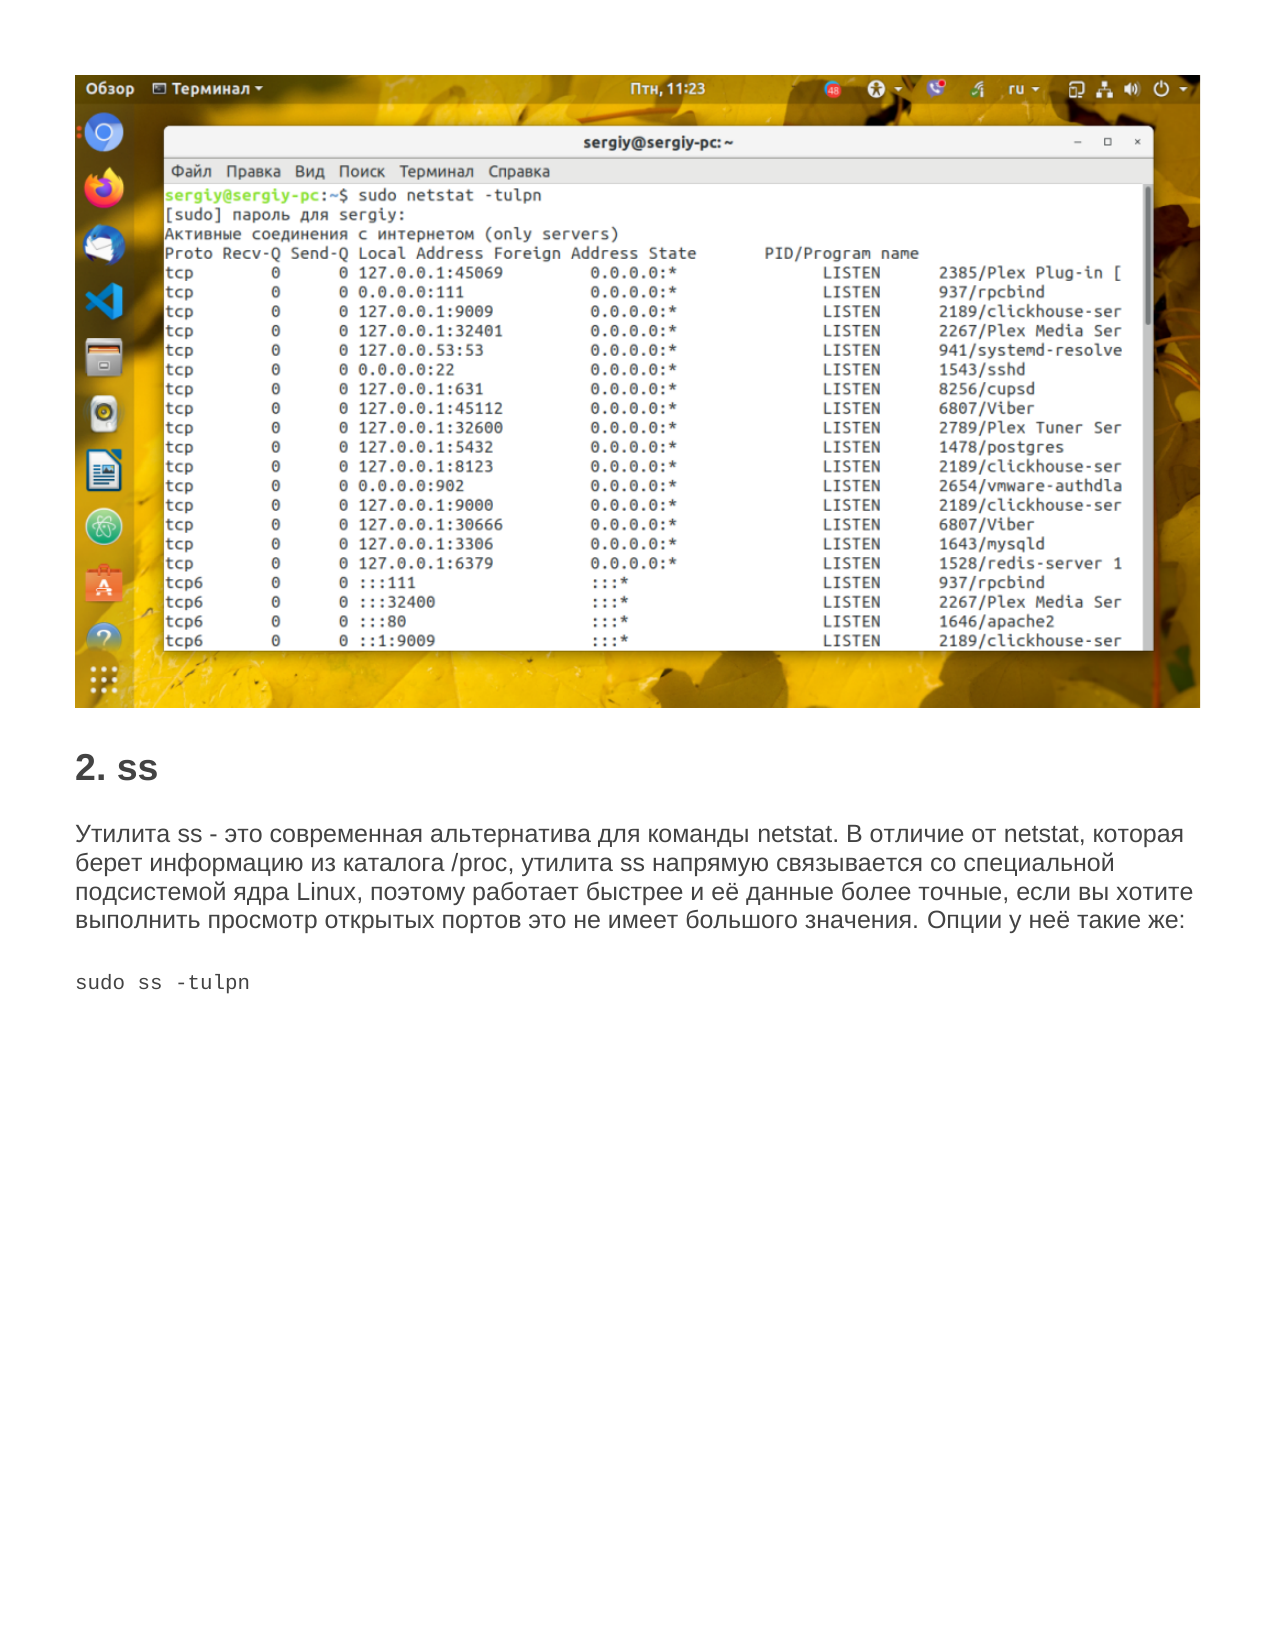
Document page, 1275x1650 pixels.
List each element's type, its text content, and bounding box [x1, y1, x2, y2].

text sudo ss -tulpn [75, 972, 1200, 995]
picture [75, 75, 1200, 708]
text 2. ss [75, 745, 1200, 788]
text Утилита ss - это современная альтернатива для команды netstat. В отличие от netstat, которая берет информацию из каталога /proc, утилита ss напрямую связывается со специальной подсистемой ядра Linux, поэтому работает быстрее и её данные более точные, если вы хотите выполнить просмотр открытых портов это не имеет большого значения. Опции у неё такие же: [75, 819, 1200, 934]
